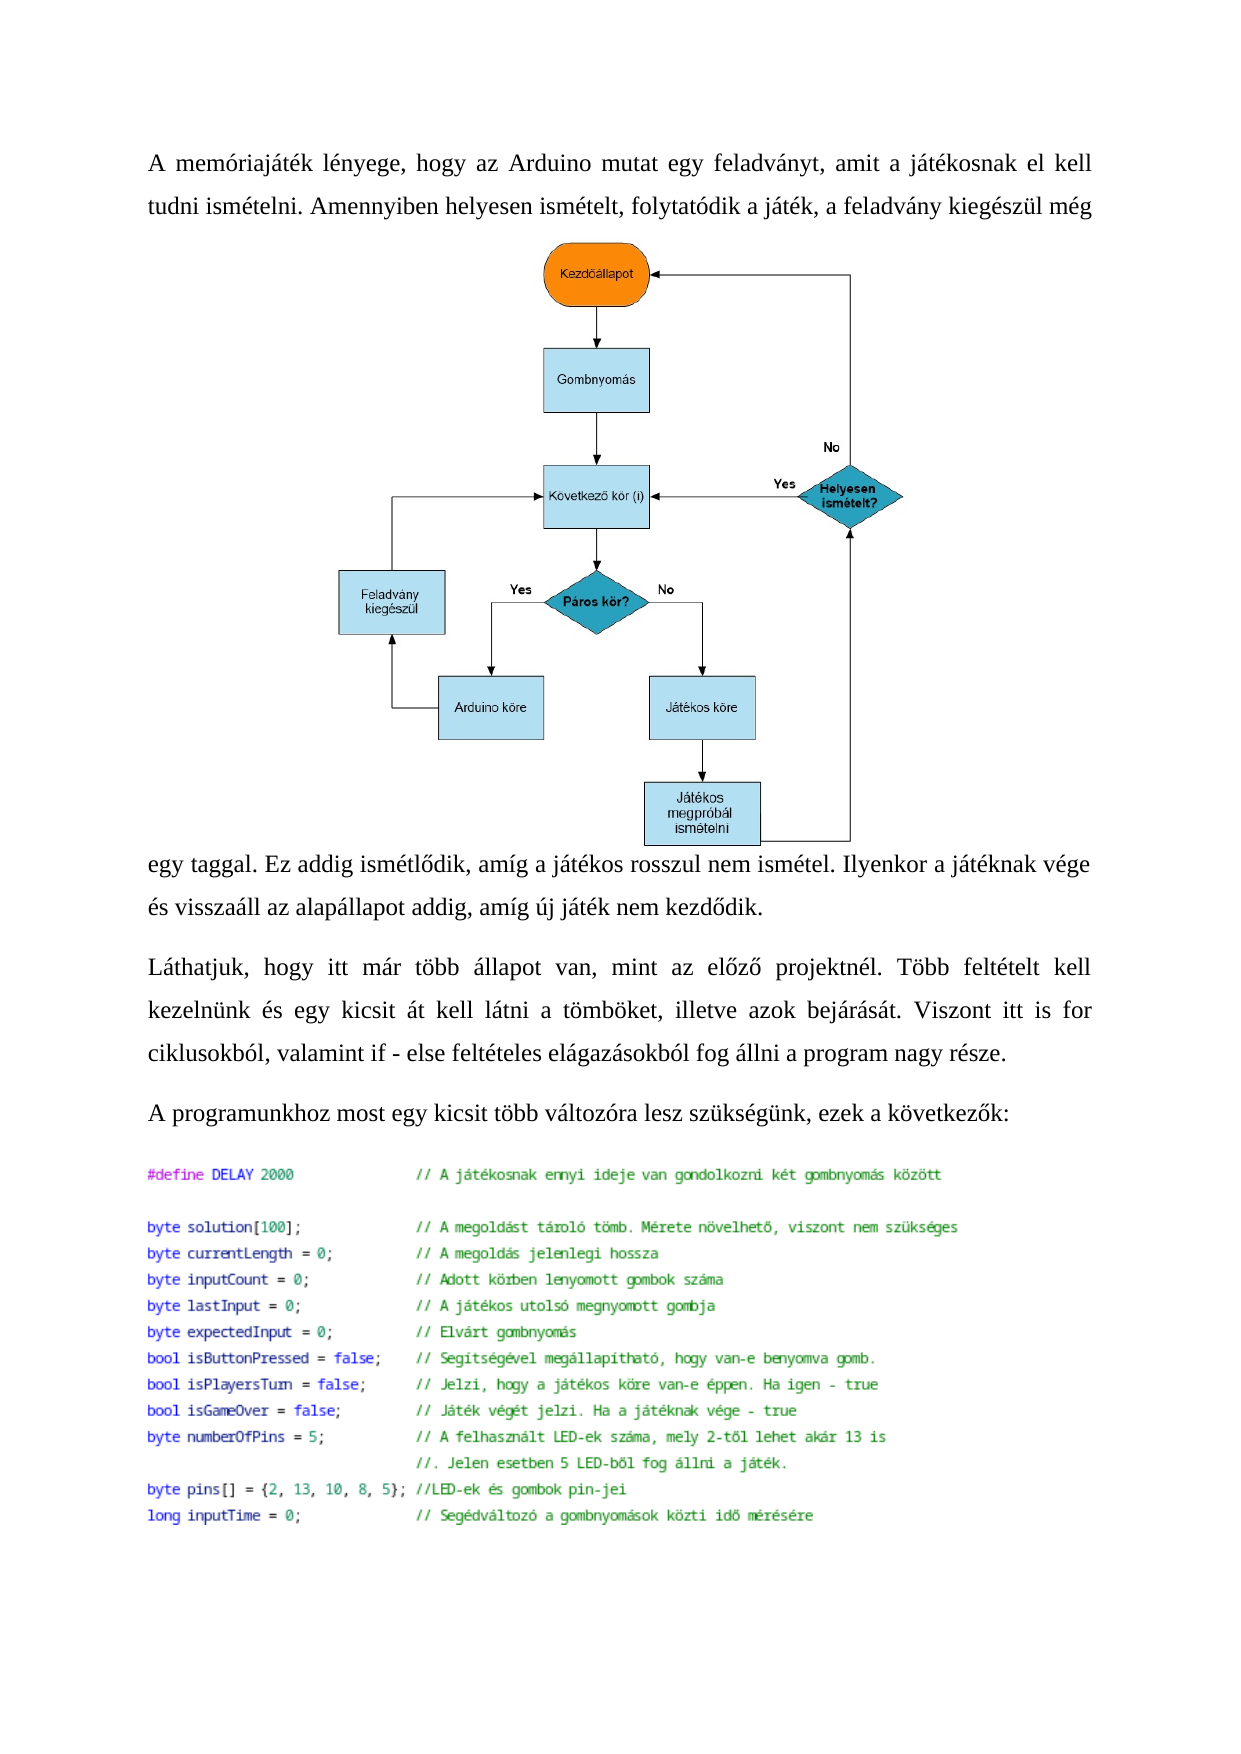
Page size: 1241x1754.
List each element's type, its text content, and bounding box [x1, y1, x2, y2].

text Láthatjuk, hogy itt már több állapot van, mint az előző projektnél. Több feltételt kell kezelnünk és egy kicsit át kell látni a tömböket, illetve azok bejárását. Viszont itt is for ciklusokból, valamint if - else feltételes elágazásokból fog állni a program nagy része. [148, 952, 1093, 1067]
picture [325, 237, 916, 850]
text A programunkhoz most egy kicsit több változóra lesz szükségünk, ezek a következők: [148, 1098, 1093, 1127]
